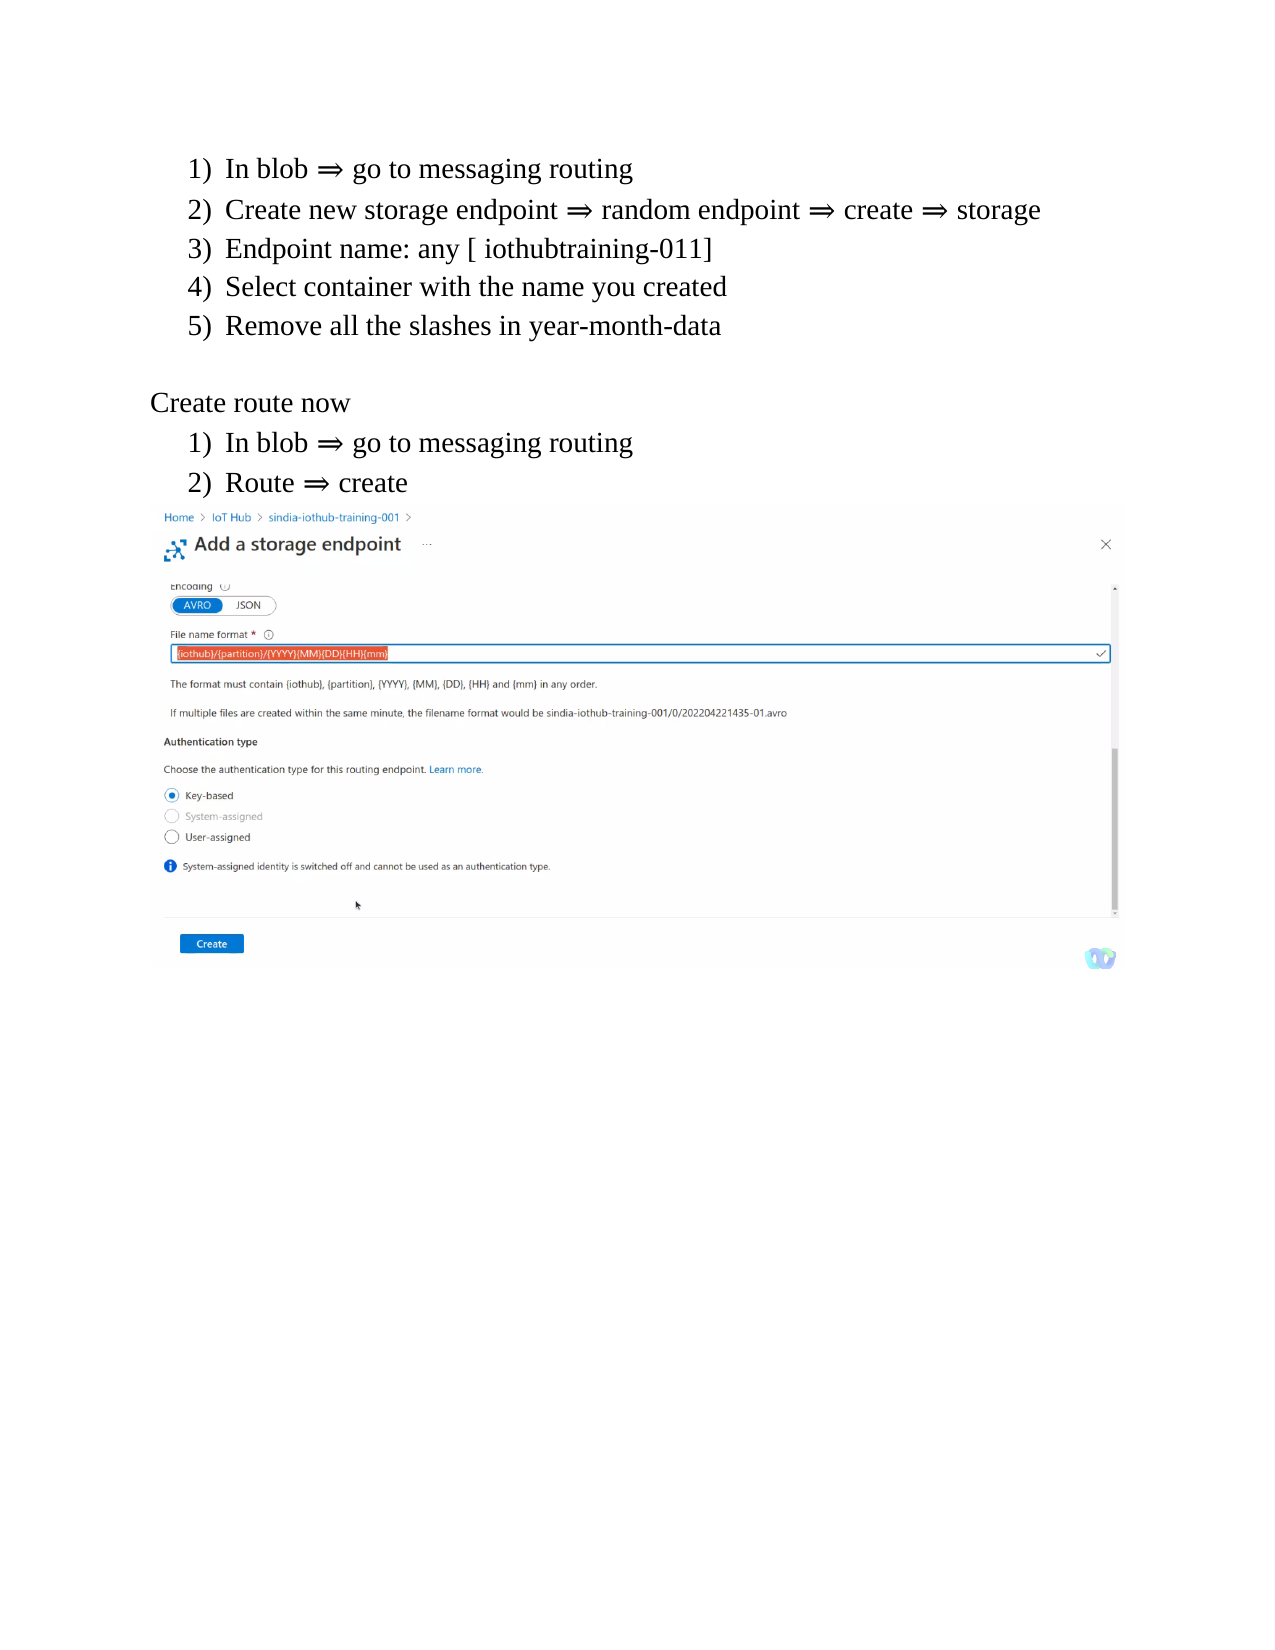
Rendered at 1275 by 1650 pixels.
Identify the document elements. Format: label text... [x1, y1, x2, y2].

list Remove all the slashes in year-month-data [187, 308, 1125, 341]
list In blob ⇒ go to messaging routing [187, 150, 1125, 185]
list Select container with the name you created [187, 269, 1125, 303]
list Route ⇒ create [187, 464, 1125, 499]
list Create new storage endpoint ⇒ random endpoint ⇒ create ⇒ storage [187, 190, 1125, 226]
list Endpoint name: any [ iothubtraining-011] [187, 231, 1125, 264]
text Create route now [150, 385, 1125, 418]
list In blob ⇒ go to messaging routing [187, 423, 1125, 459]
picture [150, 504, 1125, 969]
